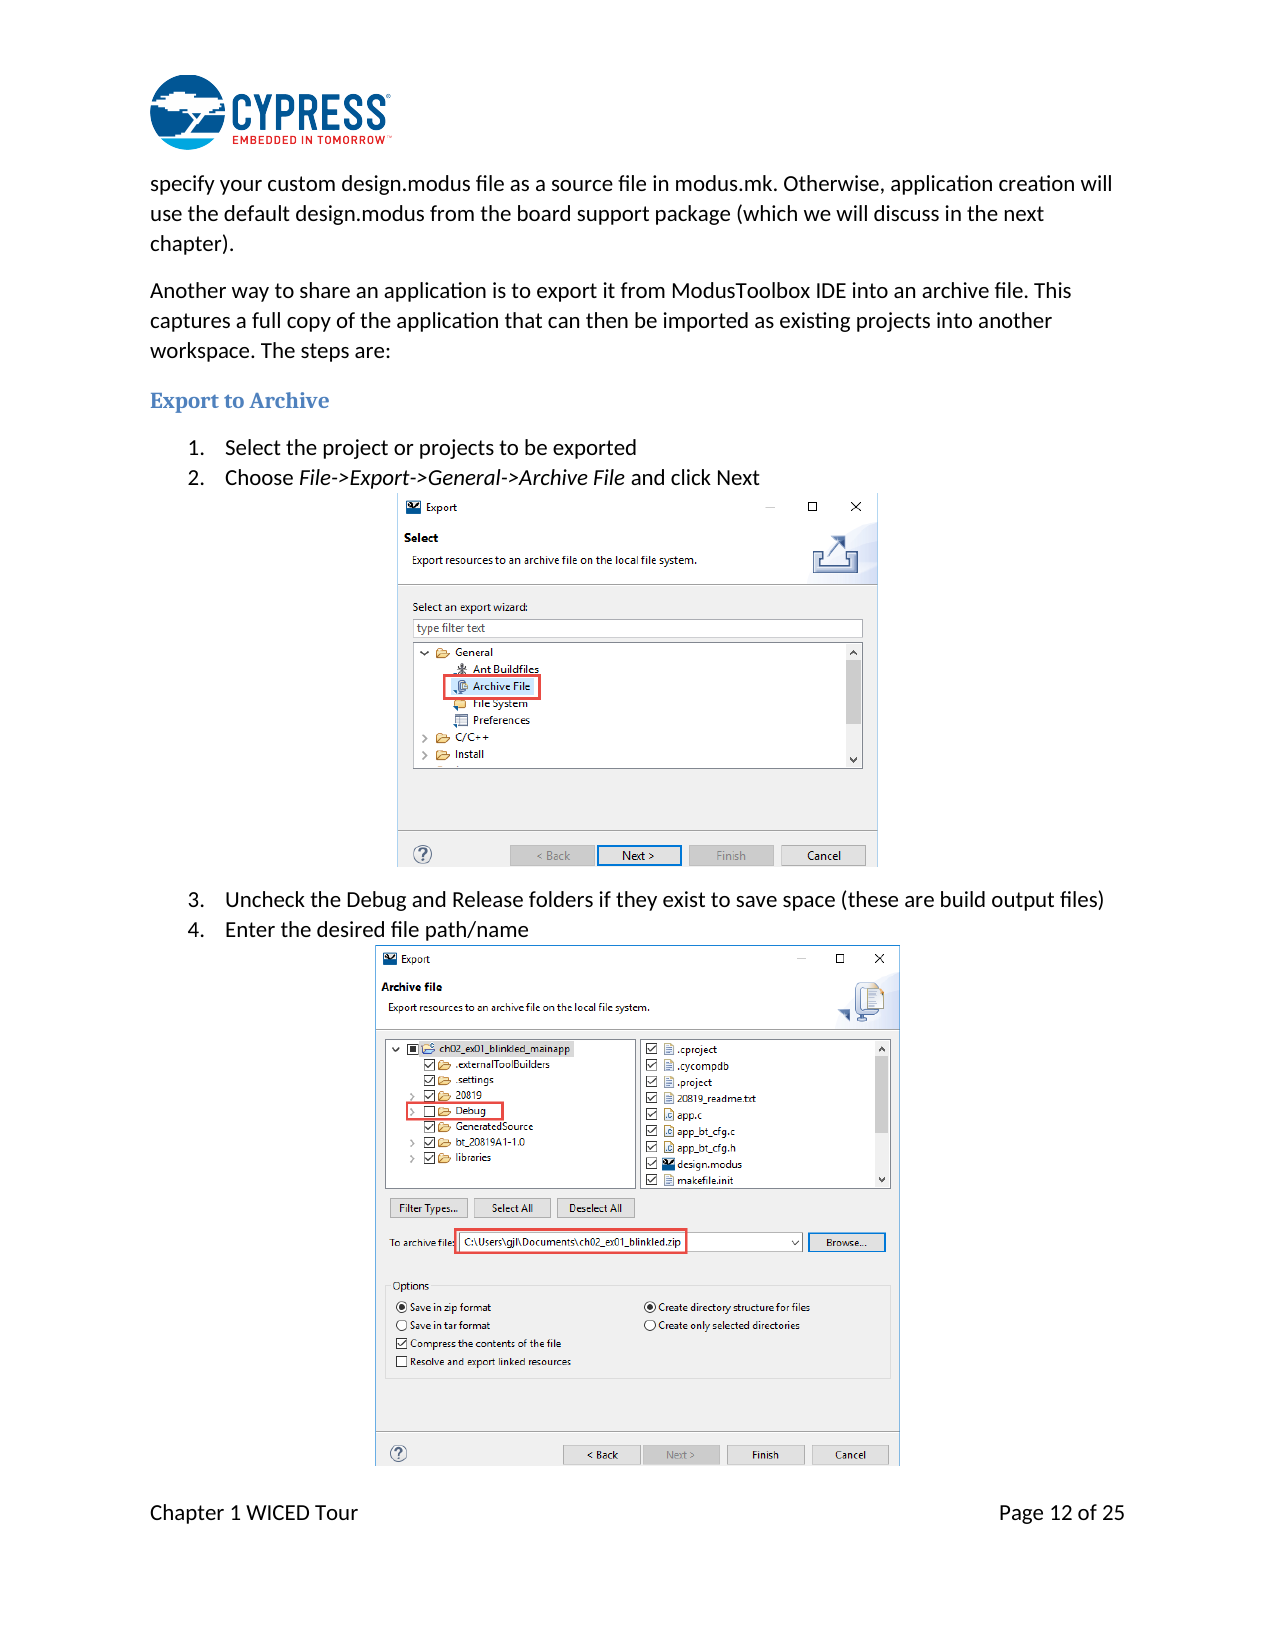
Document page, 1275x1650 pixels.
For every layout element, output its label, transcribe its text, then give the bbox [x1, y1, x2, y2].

picture [150, 75, 392, 150]
picture [397, 493, 878, 867]
list Enter the desired file path/name [187, 916, 1125, 943]
text Another way to share an application is to export it from ModusToolbox IDE into an archive file. This captures a full copy of the application that can then be imported as existing projects into another workspace. The steps are: [150, 276, 1125, 364]
list Select the project or projects to be exported [187, 433, 1125, 461]
list Uncheck the Debug and Release folders if they exist to save space (these are build output files) [187, 885, 1125, 913]
subtitle Export to Archive [150, 387, 1125, 414]
list Choose File->Export->General->Archive File and click Next [187, 463, 1125, 491]
picture [375, 945, 900, 1466]
